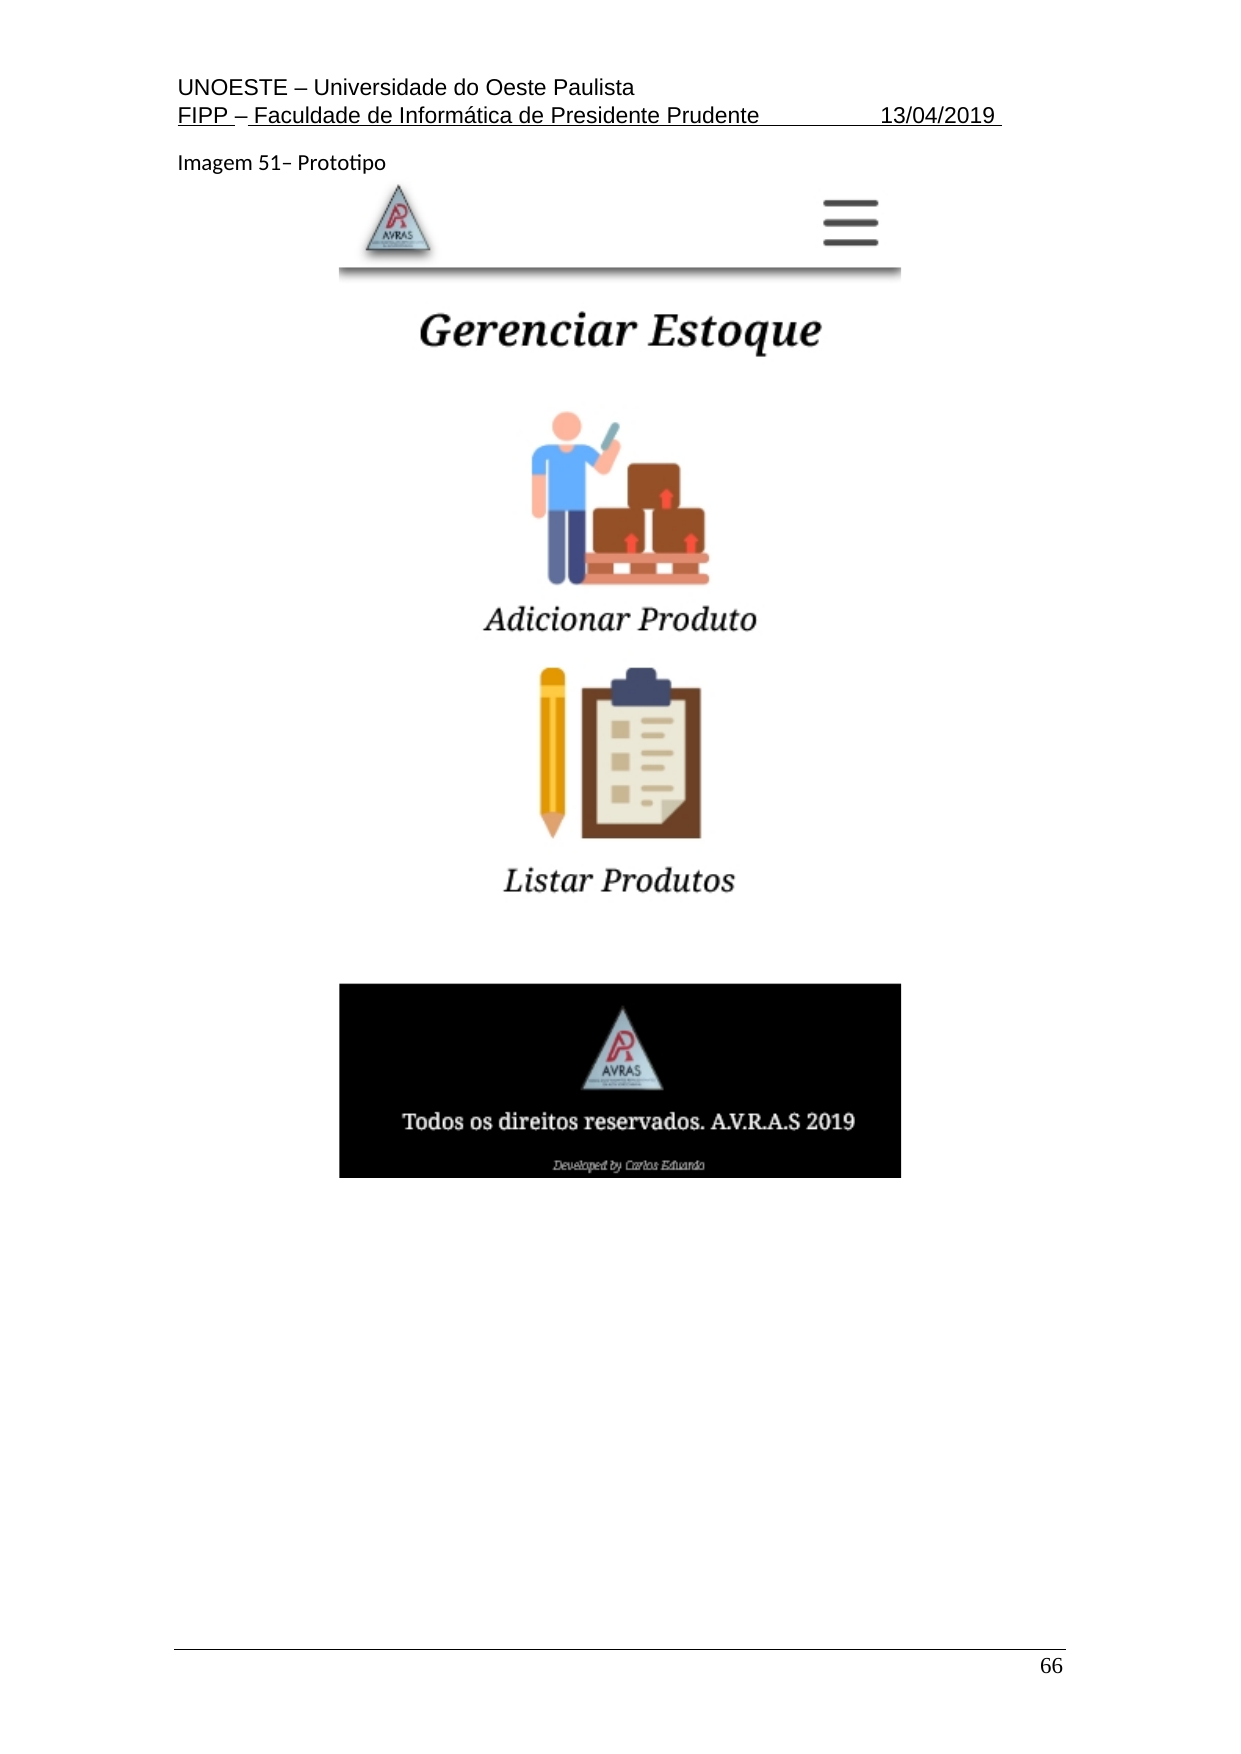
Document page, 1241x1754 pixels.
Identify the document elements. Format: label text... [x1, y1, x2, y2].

text Imagem 51– Prototipo [177, 148, 1063, 176]
picture [338, 177, 902, 1178]
